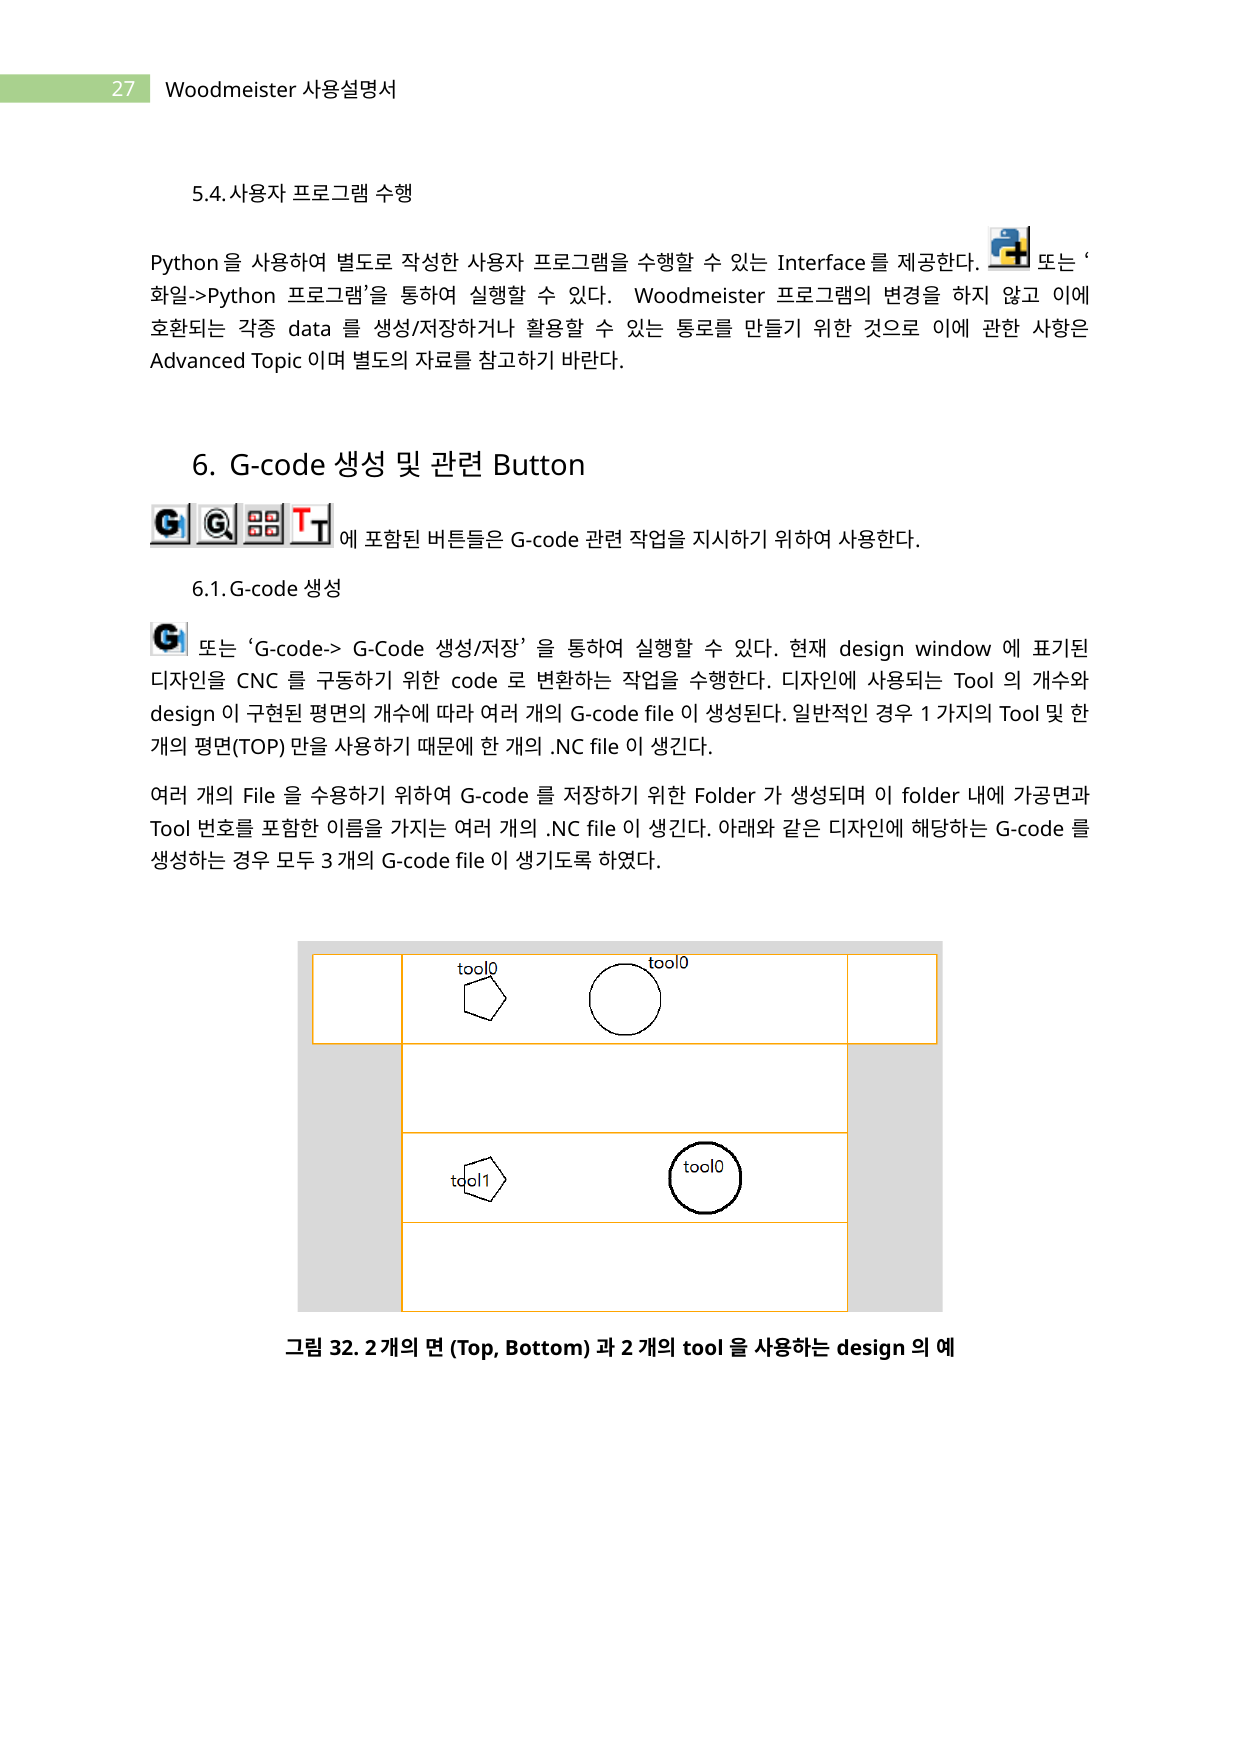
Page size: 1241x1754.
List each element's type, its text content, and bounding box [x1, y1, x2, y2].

text 에 포함된 버튼들은 G-code 관련 작업을 지시하기 위하여 사용한다. [150, 503, 1090, 554]
picture [150, 503, 334, 548]
picture [297, 941, 943, 1312]
text Python을 사용하여 별도로 작성한 사용자 프로그램을 수행할 수 있는 Interface를 제공한다. 또는 ‘화일->Python 프로그램’을 통하여 실행할 수 있다. Woodmeister 프로그램의 변경을 하지 않고 이에 호환되는 각종 data 를 생성/저장하거나 활용할 수 있는 통로를 만들기 위한 것으로 이에 관한 사항은 Advanced Topic 이며 별도의 자료를 참고하기 바란다. [150, 227, 1090, 375]
text 그림 32. 2개의 면 (Top, Bottom) 과 2 개의 tool 을 사용하는 design 의 예 [150, 1331, 1090, 1361]
picture [987, 226, 1030, 271]
subtitle G-code 생성 및 관련 Button [192, 441, 1090, 483]
subtitle 사용자 프로그램 수행 [192, 177, 1090, 207]
text 여러 개의 File 을 수용하기 위하여 G-code 를 저장하기 위한 Folder 가 생성되며 이 folder 내에 가공면과 Tool 번호를 포함한 이름을 가지는 여러 개의 .NC file 이 생긴다. 아래와 같은 디자인에 해당하는 G-code 를 생성하는 경우 모두 3개의 G-code file 이 생기도록 하였다. [150, 779, 1090, 875]
picture [150, 622, 188, 656]
subtitle G-code 생성 [192, 573, 1090, 603]
text 또는 ‘G-code-> G-Code 생성/저장’ 을 통하여 실행할 수 있다. 현재 design window 에 표기된 디자인을 CNC 를 구동하기 위한 code 로 변환하는 작업을 수행한다. 디자인에 사용되는 Tool 의 개수와 design 이 구현된 평면의 개수에 따라 여러 개의 G-code file 이 생성된다. 일반적인 경우 1가지의 Tool 및 한 개의 평면(TOP) 만을 사용하기 때문에 한 개의 .NC file 이 생긴다. [150, 622, 1090, 760]
